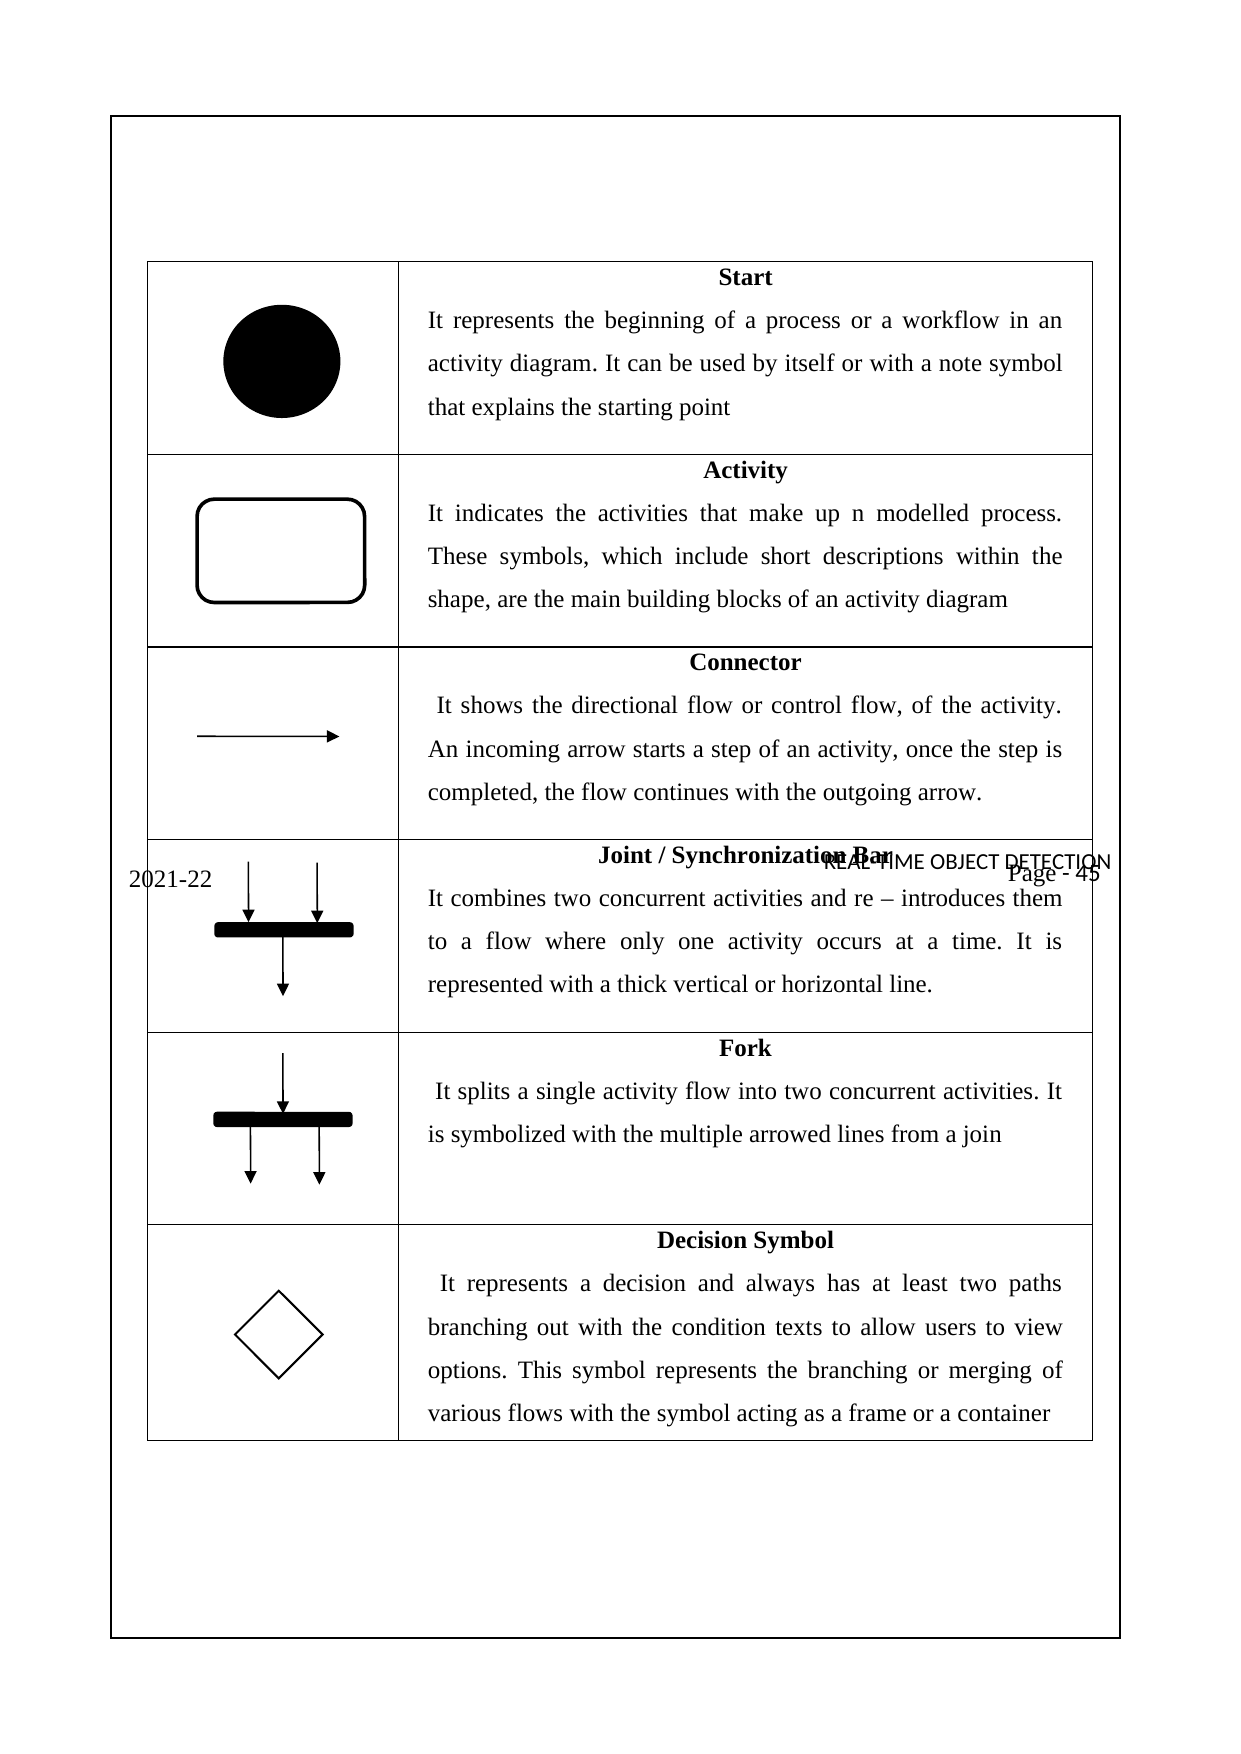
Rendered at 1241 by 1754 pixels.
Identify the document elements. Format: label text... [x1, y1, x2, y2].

table_cell Connector It shows the directional flow or control flow, of the activity. An incoming arrow starts a step of an activity, once the step is completed, the flow continues with the outgoing arrow. [399, 648, 1092, 839]
table_cell Joint / Synchronization Bar It combines two concurrent activities and re – introduces them to a flow where only one activity occurs at a time. It is represented with a thick vertical or horizontal line. [399, 840, 1092, 1032]
table_cell [148, 648, 398, 839]
table_cell Decision Symbol It represents a decision and always has at least two paths branching out with the condition texts to allow users to view options. This symbol represents the branching or merging of various flows with the symbol acting as a frame or a container [399, 1225, 1092, 1440]
table_cell Fork It splits a single activity flow into two concurrent activities. It is symbolized with the multiple arrowed lines from a join [399, 1033, 1092, 1224]
table_header Start It represents the beginning of a process or a workflow in an activity diagram. It can be used by itself or with a note symbol that explains the starting point [399, 262, 1092, 454]
table_header [148, 262, 398, 454]
table_cell Activity It indicates the activities that make up n modelled process. These symbols, which include short descriptions within the shape, are the main building blocks of an activity diagram [399, 455, 1092, 646]
table_cell [148, 455, 398, 646]
table_cell [148, 1225, 398, 1440]
table_cell [148, 840, 398, 1032]
table_cell [148, 1033, 398, 1224]
